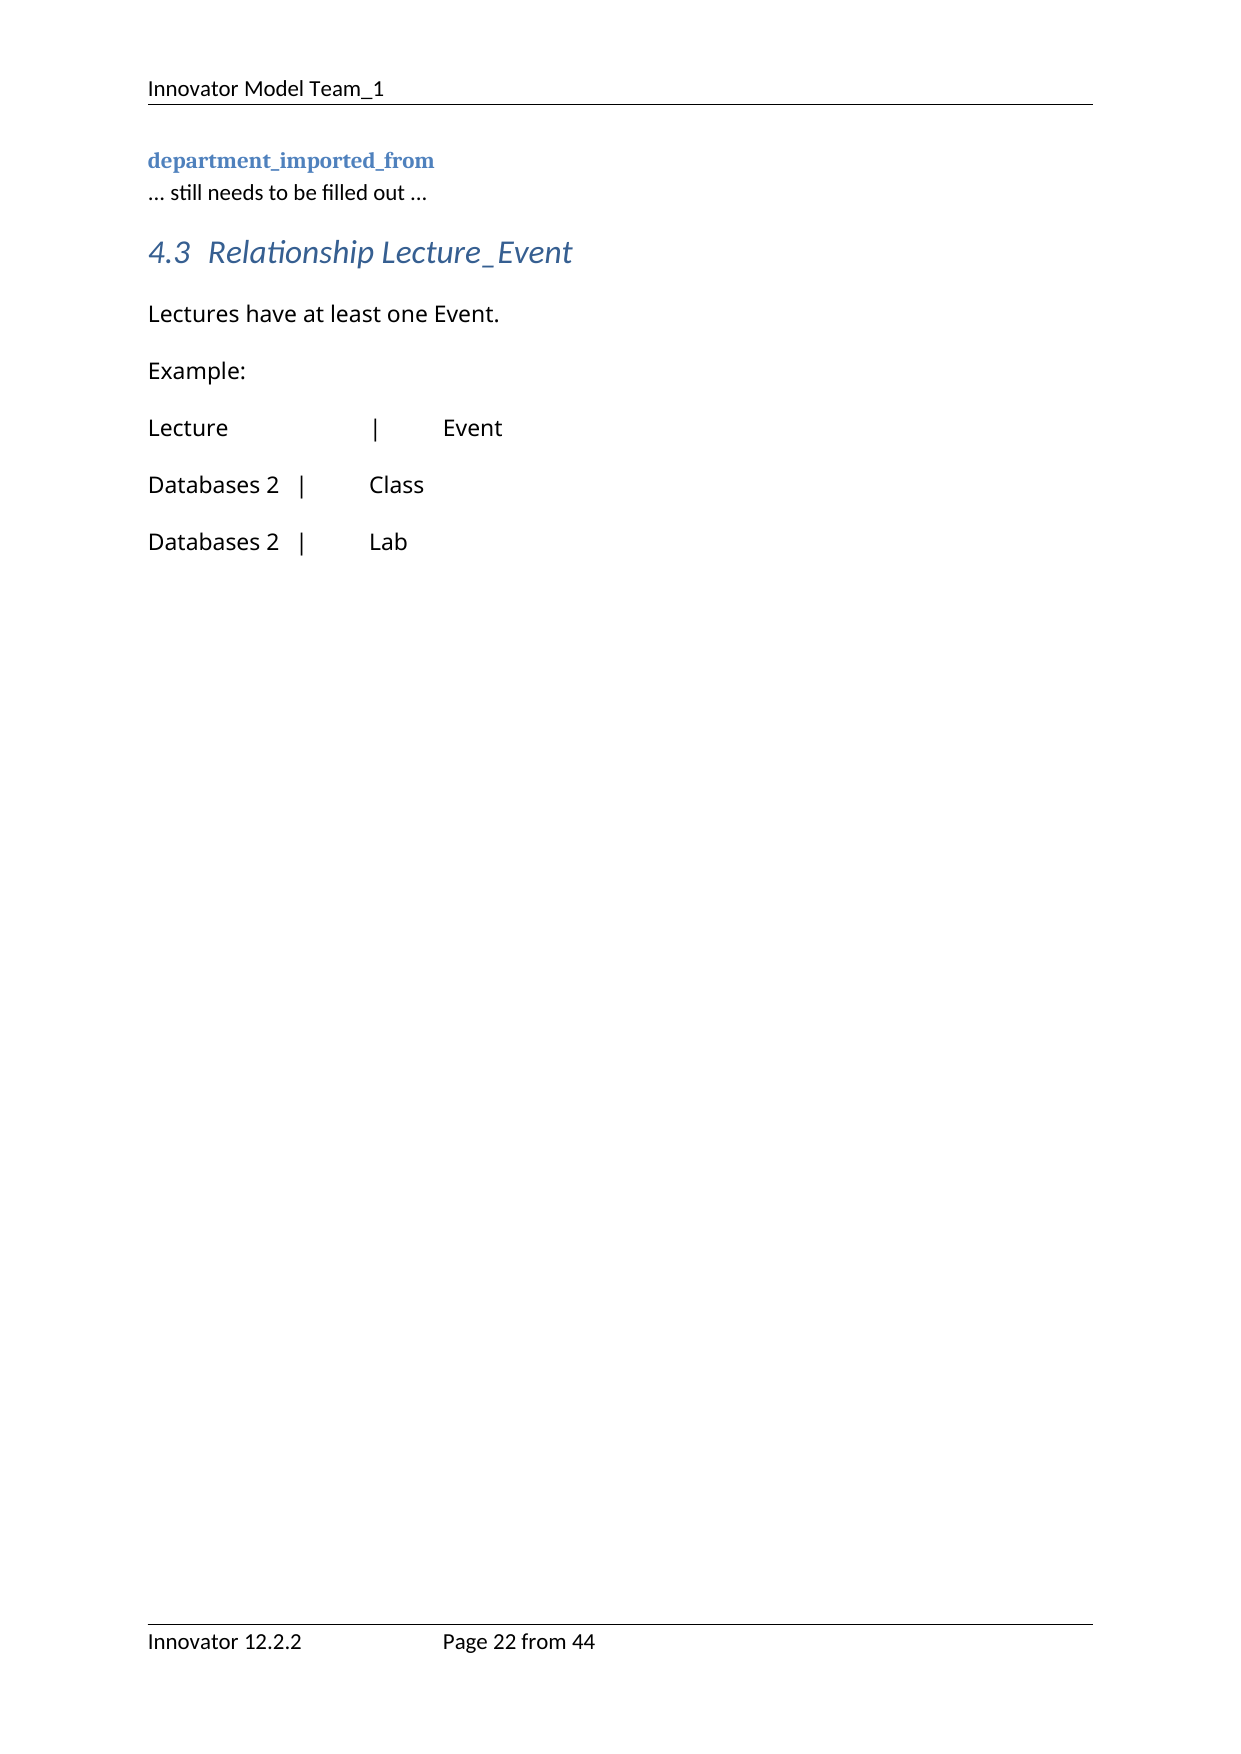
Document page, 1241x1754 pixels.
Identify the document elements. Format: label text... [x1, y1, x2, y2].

text Databases 2 | Class [148, 469, 1093, 500]
text Example: [148, 355, 1093, 386]
text Lectures have at least one Event. [148, 298, 1093, 330]
subtitle Relationship Lecture_Event [148, 231, 1093, 272]
text Databases 2 | Lab [148, 526, 1093, 557]
subtitle department_imported_from [148, 148, 1093, 174]
text ... still needs to be filled out ... [148, 178, 1093, 206]
text Lecture | Event [148, 412, 1093, 443]
